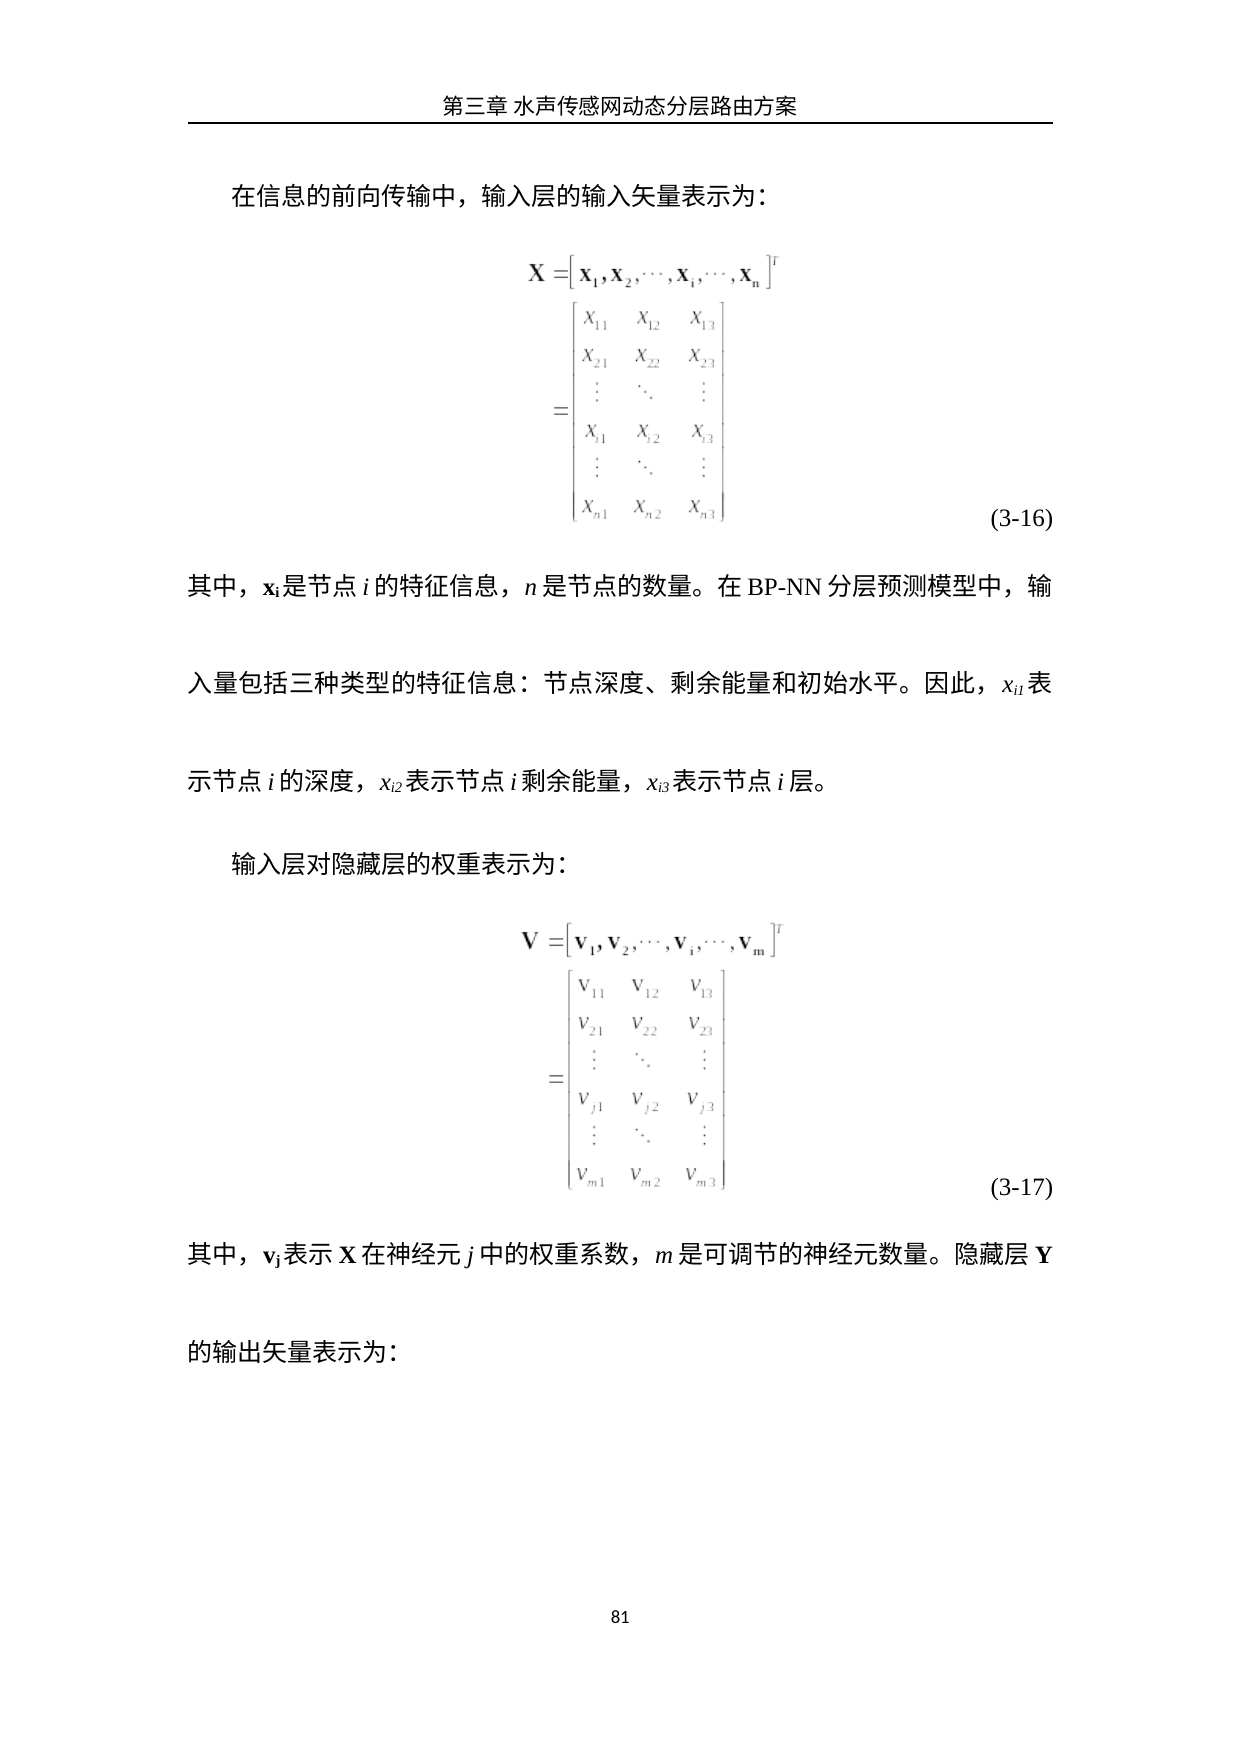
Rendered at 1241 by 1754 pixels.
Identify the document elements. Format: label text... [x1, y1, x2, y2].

text 其中，vj表示X在神经元j中的权重系数，m是可调节的神经元数量。隐藏层Y的输出矢量表示为： [187, 1220, 1053, 1383]
text (3-16) [187, 245, 1053, 538]
text (3-17) [187, 913, 1053, 1206]
text 在信息的前向传输中，输入层的输入矢量表示为： [187, 162, 1053, 227]
text 其中，xi是节点i的特征信息，n是节点的数量。在BP-NN分层预测模型中，输入量包括三种类型的特征信息：节点深度、剩余能量和初始水平。因此，xi1表示节点i的深度，xi2表示节点i剩余能量，xi3表示节点i层。 [187, 552, 1053, 812]
text 输入层对隐藏层的权重表示为： [187, 830, 1053, 895]
